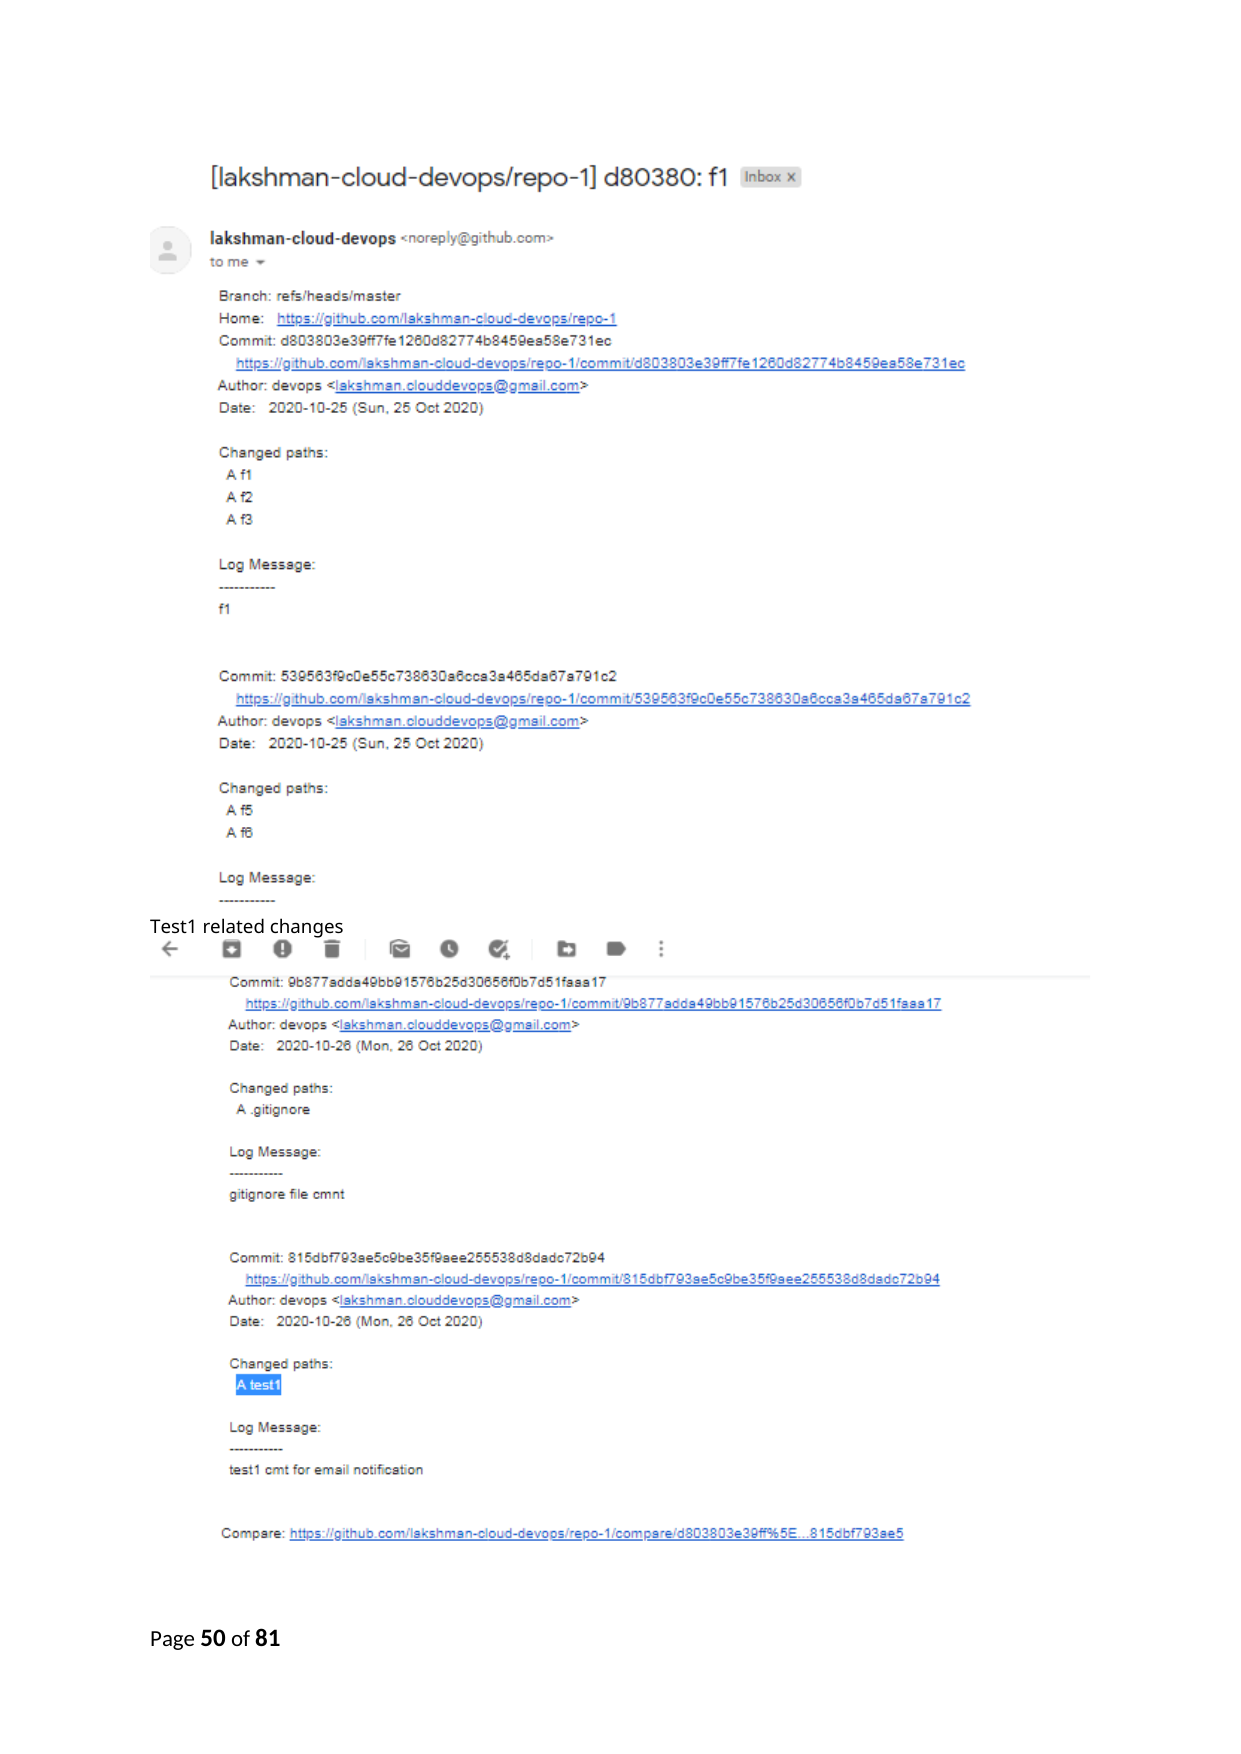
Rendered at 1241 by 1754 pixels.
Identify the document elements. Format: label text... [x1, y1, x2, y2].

picture [150, 150, 1091, 914]
picture [150, 939, 1091, 1589]
text Test1 related changes [150, 914, 1090, 939]
